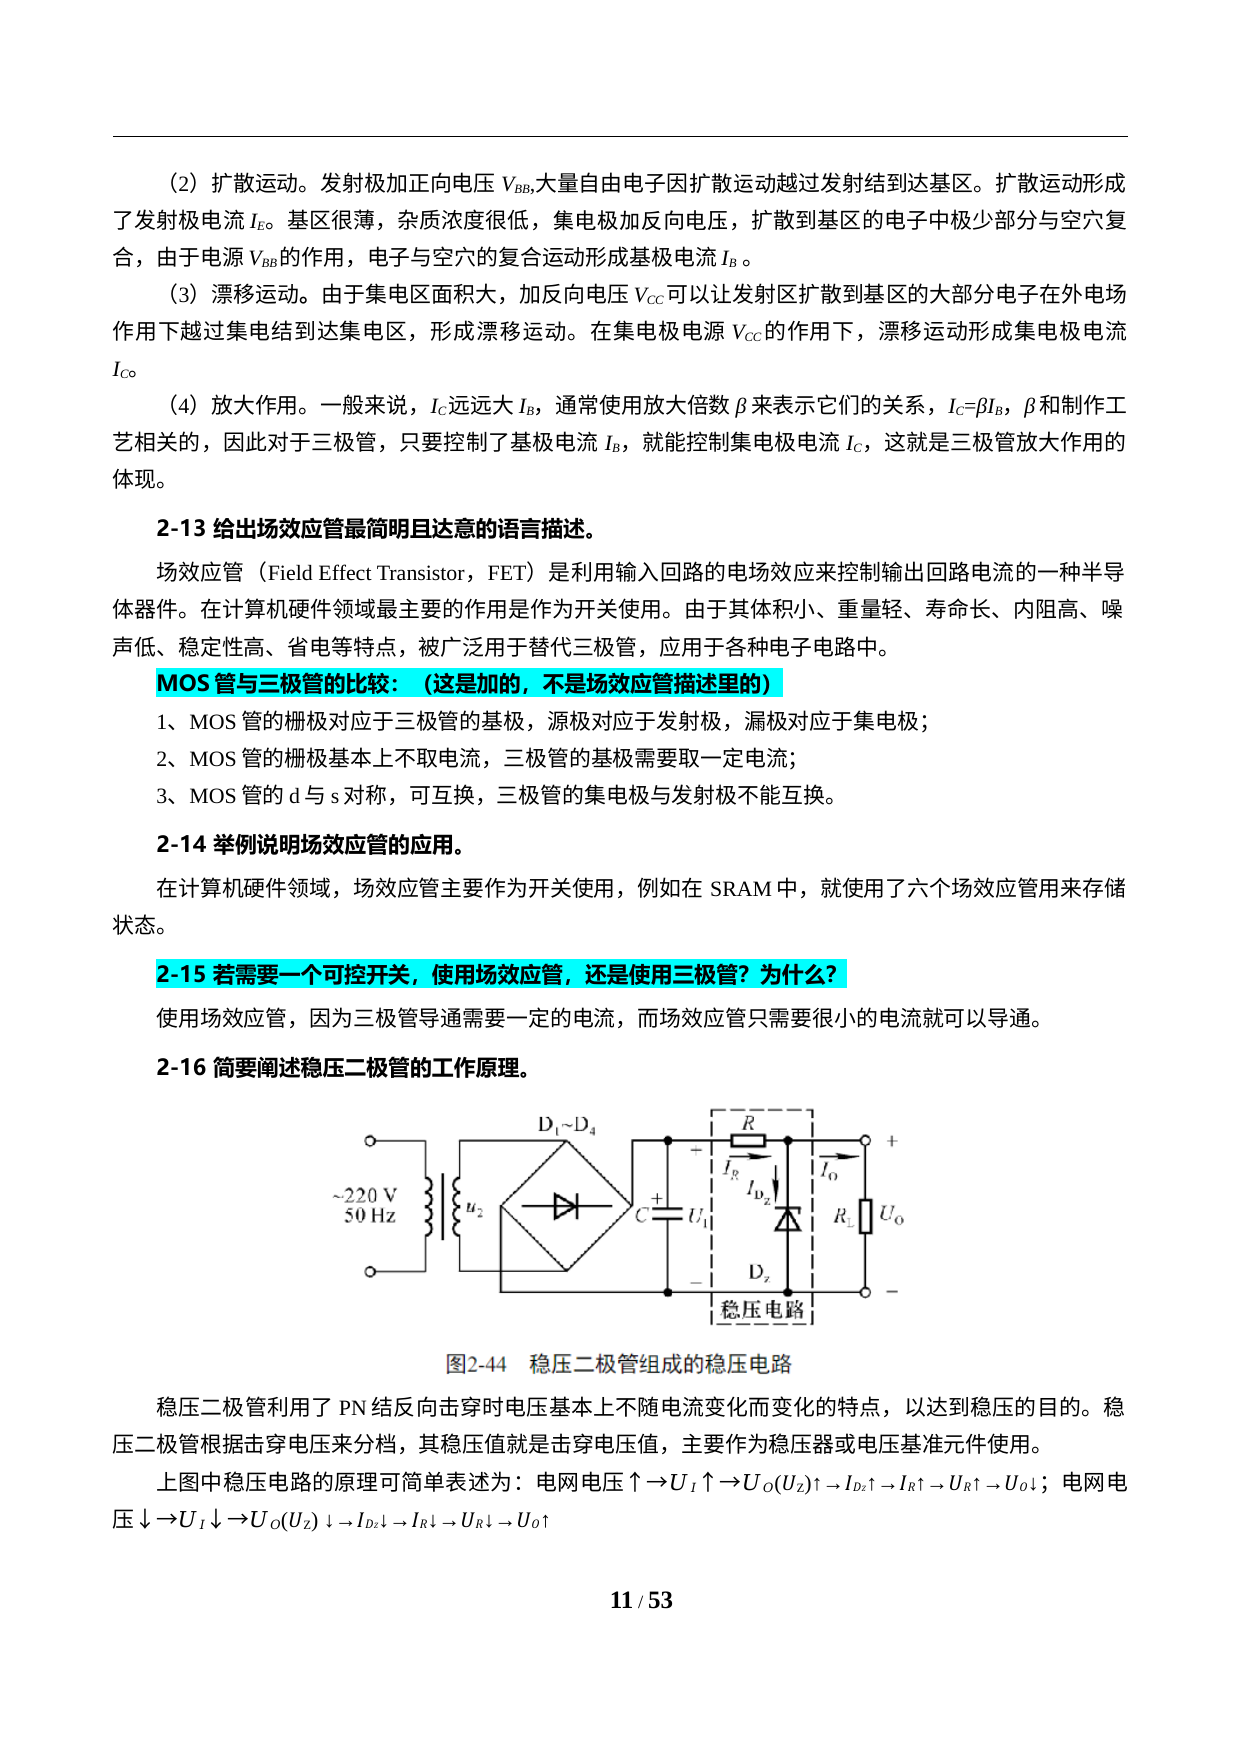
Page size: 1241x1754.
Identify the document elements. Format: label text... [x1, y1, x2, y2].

text MOS管与三极管的比较：（这是加的，不是场效应管描述里的） [112, 664, 1128, 701]
subtitle 2-13 给出场效应管最简明且达意的语言描述。 [112, 509, 1128, 546]
subtitle 2-15 若需要一个可控开关，使用场效应管，还是使用三极管？为什么？ [112, 955, 1128, 992]
text （3）漂移运动。由于集电区面积大，加反向电压VCC可以让发射区扩散到基区的大部分电子在外电场作用下越过集电结到达集电区，形成漂移运动。在集电极电源VCC的作用下，漂移运动形成集电极电流IC。 [112, 274, 1128, 386]
text （2）扩散运动。发射极加正向电压VBB,大量自由电子因扩散运动越过发射结到达基区。扩散运动形成了发射极电流IE。基区很薄，杂质浓度很低，集电极加反向电压，扩散到基区的电子中极少部分与空穴复合，由于电源VBB的作用，电子与空穴的复合运动形成基极电流IB 。 [112, 163, 1128, 274]
text （4）放大作用。一般来说，IC远远大IB，通常使用放大倍数β来表示它们的关系，IC=βIB，β和制作工艺相关的，因此对于三极管，只要控制了基极电流IB，就能控制集电极电流IC，这就是三极管放大作用的体现。 [112, 386, 1128, 497]
subtitle 2-14 举例说明场效应管的应用。 [112, 825, 1128, 862]
text 上图中稳压电路的原理可简单表述为：电网电压↑→𝑈𝐼↑→𝑈𝑂(𝑈Z)↑→𝐼𝐷𝑍↑→𝐼𝑅↑→𝑈𝑅↑→𝑈𝑂↓；电网电压↓→𝑈𝐼↓→𝑈𝑂(𝑈Z) ↓→𝐼𝐷𝑍↓→𝐼𝑅↓→𝑈𝑅↓→𝑈𝑂↑ [112, 1462, 1128, 1536]
text 在计算机硬件领域，场效应管主要作为开关使用，例如在SRAM中，就使用了六个场效应管用来存储状态。 [112, 868, 1128, 942]
text 稳压二极管利用了PN结反向击穿时电压基本上不随电流变化而变化的特点，以达到稳压的目的。稳压二极管根据击穿电压来分档，其稳压值就是击穿电压值，主要作为稳压器或电压基准元件使用。 [112, 1388, 1128, 1462]
picture [320, 1091, 920, 1387]
text 场效应管（Field Effect Transistor，FET）是利用输入回路的电场效应来控制输出回路电流的一种半导体器件。在计算机硬件领域最主要的作用是作为开关使用。由于其体积小、重量轻、寿命长、内阻高、噪声低、稳定性高、省电等特点，被广泛用于替代三极管，应用于各种电子电路中。 [112, 553, 1128, 664]
subtitle 2-16 简要阐述稳压二极管的工作原理。 [112, 1048, 1128, 1085]
text 2、MOS管的栅极基本上不取电流，三极管的基极需要取一定电流； [112, 738, 1128, 775]
text 1、MOS管的栅极对应于三极管的基极，源极对应于发射极，漏极对应于集电极； [112, 701, 1128, 738]
text 3、MOS管的d与s对称，可互换，三极管的集电极与发射极不能互换。 [112, 775, 1128, 812]
text 使用场效应管，因为三极管导通需要一定的电流，而场效应管只需要很小的电流就可以导通。 [112, 998, 1128, 1035]
